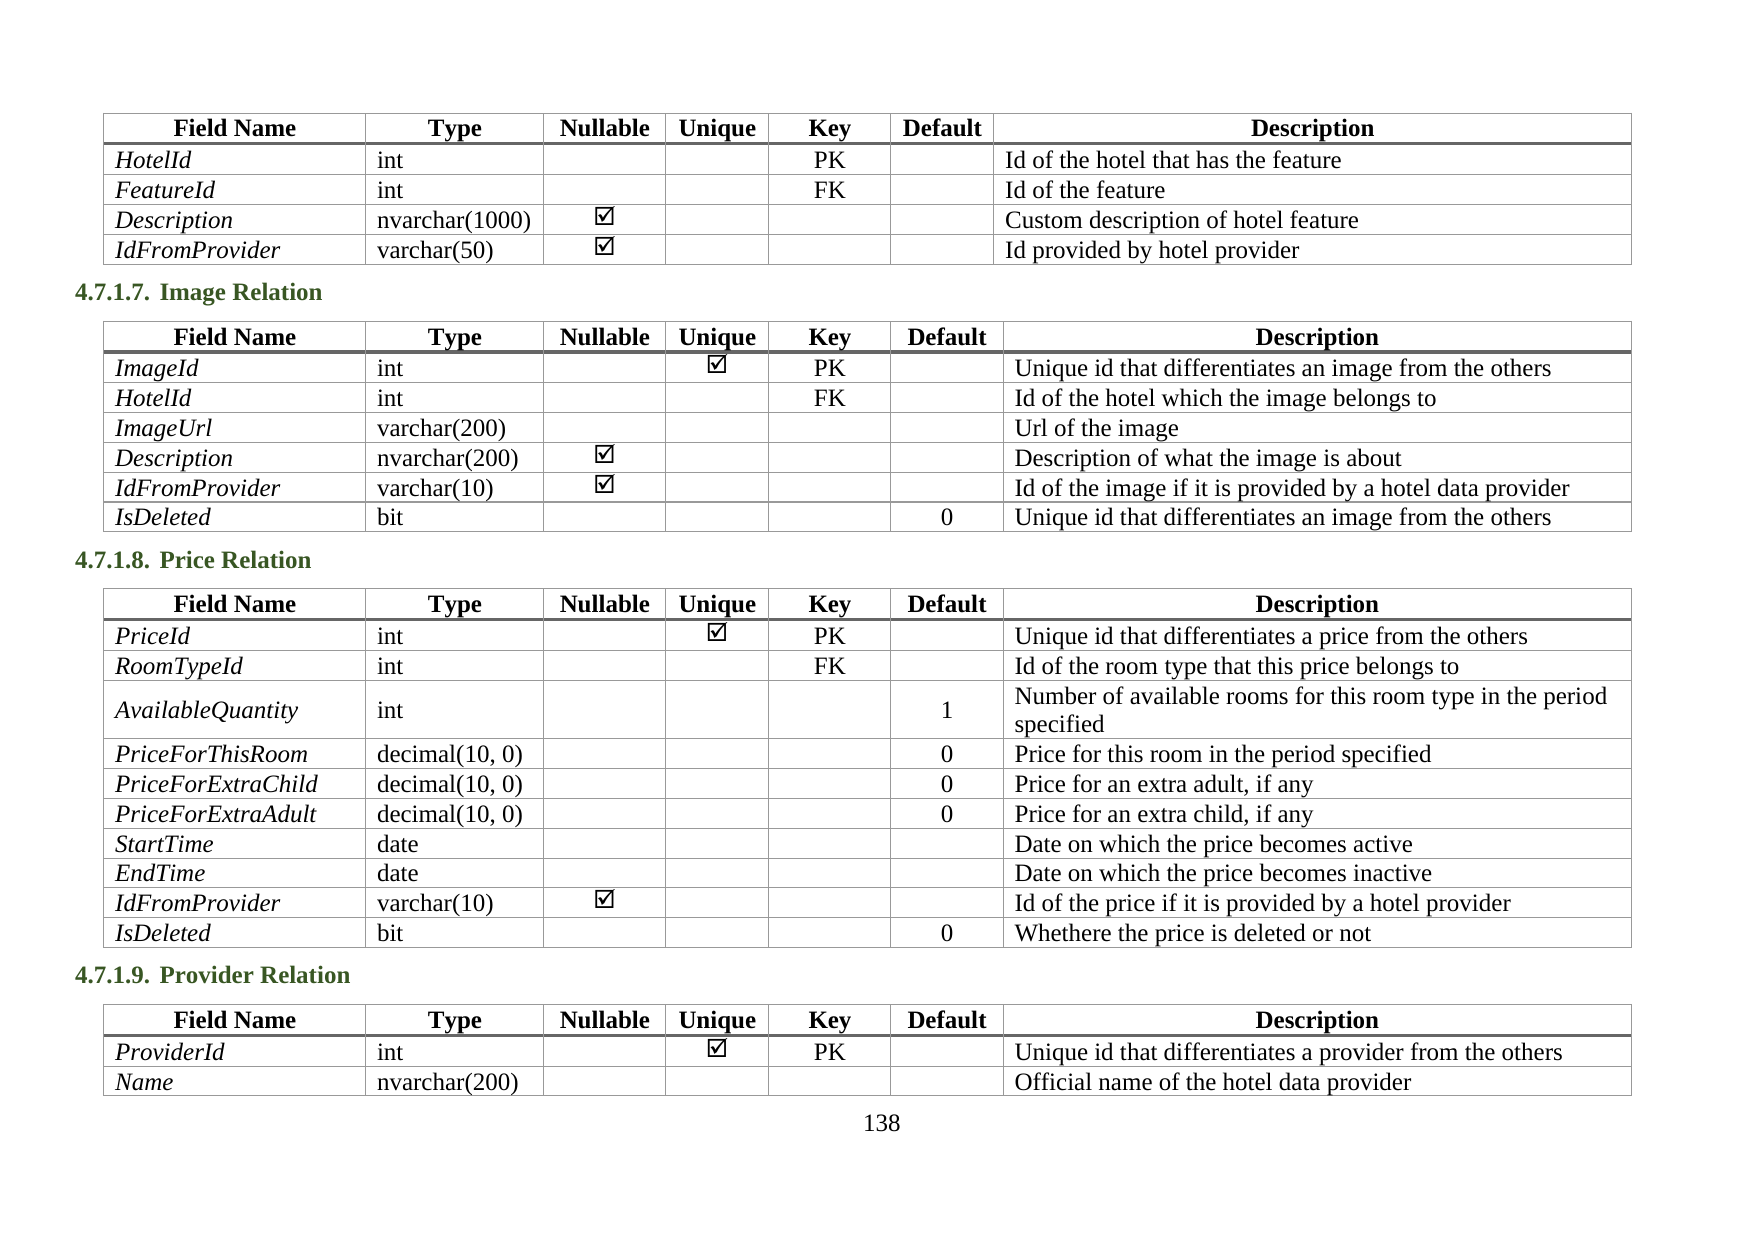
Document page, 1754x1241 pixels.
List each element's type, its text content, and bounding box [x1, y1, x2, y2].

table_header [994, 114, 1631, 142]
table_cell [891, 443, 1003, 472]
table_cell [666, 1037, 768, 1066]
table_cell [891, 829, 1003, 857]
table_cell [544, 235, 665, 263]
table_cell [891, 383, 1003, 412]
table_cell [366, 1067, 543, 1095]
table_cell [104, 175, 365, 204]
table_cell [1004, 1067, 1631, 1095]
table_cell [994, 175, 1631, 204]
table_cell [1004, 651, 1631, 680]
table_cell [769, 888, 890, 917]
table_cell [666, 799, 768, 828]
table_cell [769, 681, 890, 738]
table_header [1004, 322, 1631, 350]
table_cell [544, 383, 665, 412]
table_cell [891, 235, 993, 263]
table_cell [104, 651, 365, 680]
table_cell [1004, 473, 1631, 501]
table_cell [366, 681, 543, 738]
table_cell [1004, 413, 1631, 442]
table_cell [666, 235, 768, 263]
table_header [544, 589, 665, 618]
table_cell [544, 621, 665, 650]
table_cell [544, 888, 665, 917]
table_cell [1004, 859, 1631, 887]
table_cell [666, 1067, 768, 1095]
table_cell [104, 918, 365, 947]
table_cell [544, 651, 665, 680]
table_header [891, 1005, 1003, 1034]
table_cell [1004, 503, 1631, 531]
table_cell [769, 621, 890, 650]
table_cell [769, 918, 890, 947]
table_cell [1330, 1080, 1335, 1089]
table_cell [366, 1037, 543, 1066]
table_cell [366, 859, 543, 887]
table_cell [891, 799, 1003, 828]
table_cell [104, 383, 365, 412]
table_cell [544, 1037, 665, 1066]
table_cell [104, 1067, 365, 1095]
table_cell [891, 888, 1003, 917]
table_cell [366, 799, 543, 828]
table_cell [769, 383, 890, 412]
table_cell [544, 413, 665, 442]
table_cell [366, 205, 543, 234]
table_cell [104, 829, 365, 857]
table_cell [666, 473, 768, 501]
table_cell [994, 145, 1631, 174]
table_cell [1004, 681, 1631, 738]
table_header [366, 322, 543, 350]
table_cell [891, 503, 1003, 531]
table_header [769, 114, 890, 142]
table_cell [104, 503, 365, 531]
subtitle Price Relation [150, 545, 1660, 573]
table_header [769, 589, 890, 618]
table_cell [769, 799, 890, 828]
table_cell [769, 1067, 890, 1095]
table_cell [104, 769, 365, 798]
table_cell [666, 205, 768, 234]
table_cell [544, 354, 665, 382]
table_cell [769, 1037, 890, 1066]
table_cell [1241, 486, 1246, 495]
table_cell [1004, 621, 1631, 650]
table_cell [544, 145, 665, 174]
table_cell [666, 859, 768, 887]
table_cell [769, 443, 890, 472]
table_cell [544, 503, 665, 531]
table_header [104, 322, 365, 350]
subtitle Provider Relation [150, 960, 1660, 989]
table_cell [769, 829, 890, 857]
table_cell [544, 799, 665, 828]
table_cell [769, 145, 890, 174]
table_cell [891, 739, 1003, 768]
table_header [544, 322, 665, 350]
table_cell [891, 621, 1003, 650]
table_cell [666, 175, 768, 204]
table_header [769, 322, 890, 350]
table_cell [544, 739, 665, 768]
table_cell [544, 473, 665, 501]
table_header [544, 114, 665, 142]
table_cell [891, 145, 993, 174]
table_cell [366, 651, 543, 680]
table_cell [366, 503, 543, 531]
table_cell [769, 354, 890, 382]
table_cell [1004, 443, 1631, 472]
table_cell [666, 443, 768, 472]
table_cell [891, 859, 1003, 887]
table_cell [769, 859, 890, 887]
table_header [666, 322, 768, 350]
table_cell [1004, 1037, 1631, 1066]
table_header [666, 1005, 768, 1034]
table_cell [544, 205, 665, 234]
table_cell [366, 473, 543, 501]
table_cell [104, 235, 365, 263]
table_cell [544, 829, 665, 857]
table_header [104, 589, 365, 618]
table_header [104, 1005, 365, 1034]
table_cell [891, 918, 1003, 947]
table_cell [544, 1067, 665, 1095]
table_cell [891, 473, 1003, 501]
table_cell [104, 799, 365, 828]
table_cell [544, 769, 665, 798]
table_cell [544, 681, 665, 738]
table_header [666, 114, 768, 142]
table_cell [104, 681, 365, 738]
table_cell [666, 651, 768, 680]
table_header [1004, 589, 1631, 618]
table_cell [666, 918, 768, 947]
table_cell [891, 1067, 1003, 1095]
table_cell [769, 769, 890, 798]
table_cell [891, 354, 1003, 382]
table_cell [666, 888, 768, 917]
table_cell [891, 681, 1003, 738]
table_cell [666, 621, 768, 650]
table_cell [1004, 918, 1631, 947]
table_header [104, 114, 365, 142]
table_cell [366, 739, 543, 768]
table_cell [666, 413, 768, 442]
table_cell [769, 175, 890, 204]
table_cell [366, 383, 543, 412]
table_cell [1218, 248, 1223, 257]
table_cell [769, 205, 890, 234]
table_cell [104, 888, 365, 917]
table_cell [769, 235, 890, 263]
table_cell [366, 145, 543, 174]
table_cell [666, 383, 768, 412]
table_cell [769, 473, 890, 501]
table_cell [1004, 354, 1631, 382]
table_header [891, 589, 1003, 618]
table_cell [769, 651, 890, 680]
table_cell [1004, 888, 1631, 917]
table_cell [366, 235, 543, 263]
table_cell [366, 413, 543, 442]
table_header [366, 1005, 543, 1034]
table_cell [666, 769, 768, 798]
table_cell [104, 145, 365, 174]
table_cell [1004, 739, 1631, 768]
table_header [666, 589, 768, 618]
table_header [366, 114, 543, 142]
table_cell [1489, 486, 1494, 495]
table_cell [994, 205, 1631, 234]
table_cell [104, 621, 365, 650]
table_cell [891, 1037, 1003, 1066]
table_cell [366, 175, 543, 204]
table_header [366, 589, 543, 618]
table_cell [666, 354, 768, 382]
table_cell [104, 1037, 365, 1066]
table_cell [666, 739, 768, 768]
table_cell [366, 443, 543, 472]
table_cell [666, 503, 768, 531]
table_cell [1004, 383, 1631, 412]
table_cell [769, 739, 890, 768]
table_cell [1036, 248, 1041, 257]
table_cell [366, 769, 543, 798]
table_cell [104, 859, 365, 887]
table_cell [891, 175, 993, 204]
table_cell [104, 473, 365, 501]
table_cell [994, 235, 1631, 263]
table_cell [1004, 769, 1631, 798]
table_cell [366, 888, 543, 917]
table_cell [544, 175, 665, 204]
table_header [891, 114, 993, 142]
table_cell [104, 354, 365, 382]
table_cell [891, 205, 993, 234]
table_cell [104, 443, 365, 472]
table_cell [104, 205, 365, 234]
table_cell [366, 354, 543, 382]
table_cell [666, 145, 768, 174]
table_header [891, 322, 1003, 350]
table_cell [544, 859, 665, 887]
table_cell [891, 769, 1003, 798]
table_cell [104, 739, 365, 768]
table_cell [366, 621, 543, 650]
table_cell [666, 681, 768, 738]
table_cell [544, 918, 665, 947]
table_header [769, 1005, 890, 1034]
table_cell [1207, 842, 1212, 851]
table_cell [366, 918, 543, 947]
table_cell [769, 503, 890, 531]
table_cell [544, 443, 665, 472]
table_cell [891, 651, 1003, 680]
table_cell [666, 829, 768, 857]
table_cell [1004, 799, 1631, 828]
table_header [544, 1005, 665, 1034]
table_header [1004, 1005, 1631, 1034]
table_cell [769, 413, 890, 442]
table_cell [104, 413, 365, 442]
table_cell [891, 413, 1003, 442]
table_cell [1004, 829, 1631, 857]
subtitle Image Relation [150, 277, 1660, 306]
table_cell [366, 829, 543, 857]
